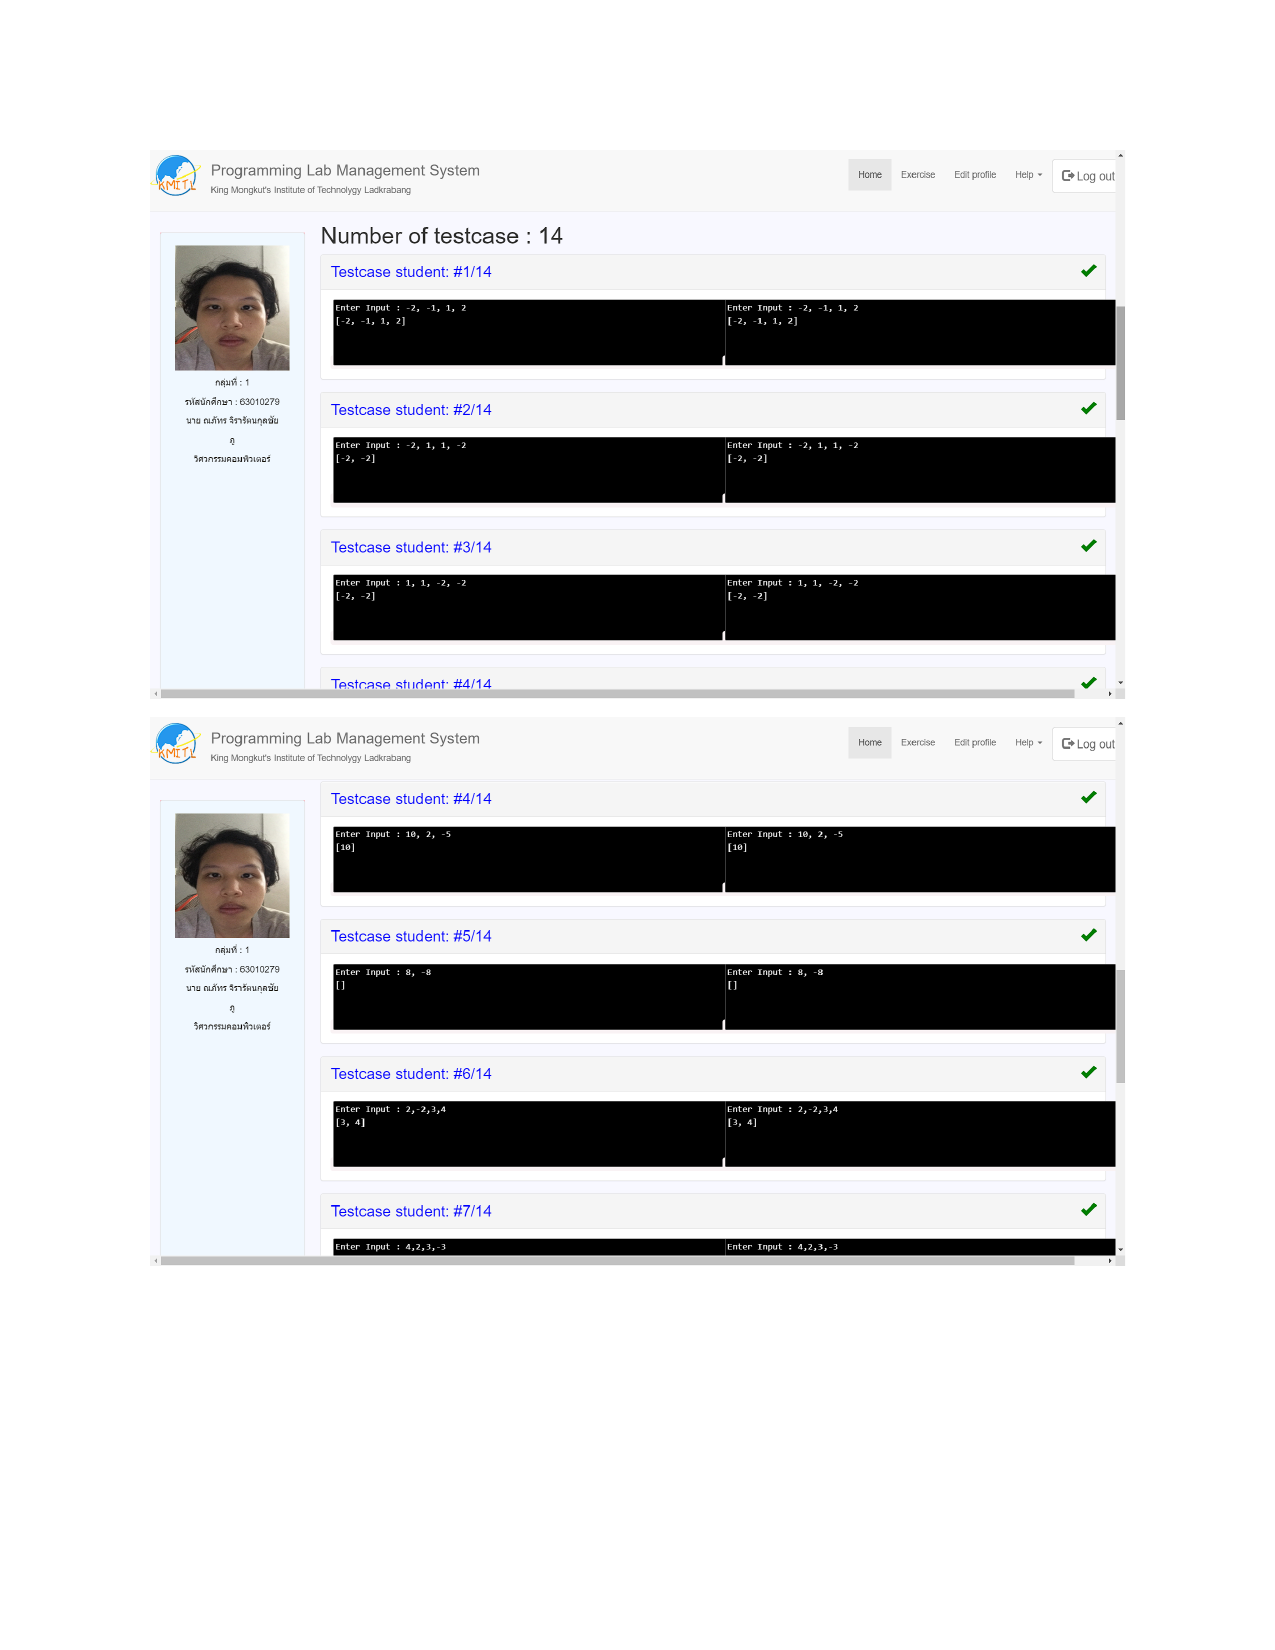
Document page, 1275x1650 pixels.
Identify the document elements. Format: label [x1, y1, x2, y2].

picture [150, 150, 1125, 699]
picture [150, 717, 1125, 1266]
